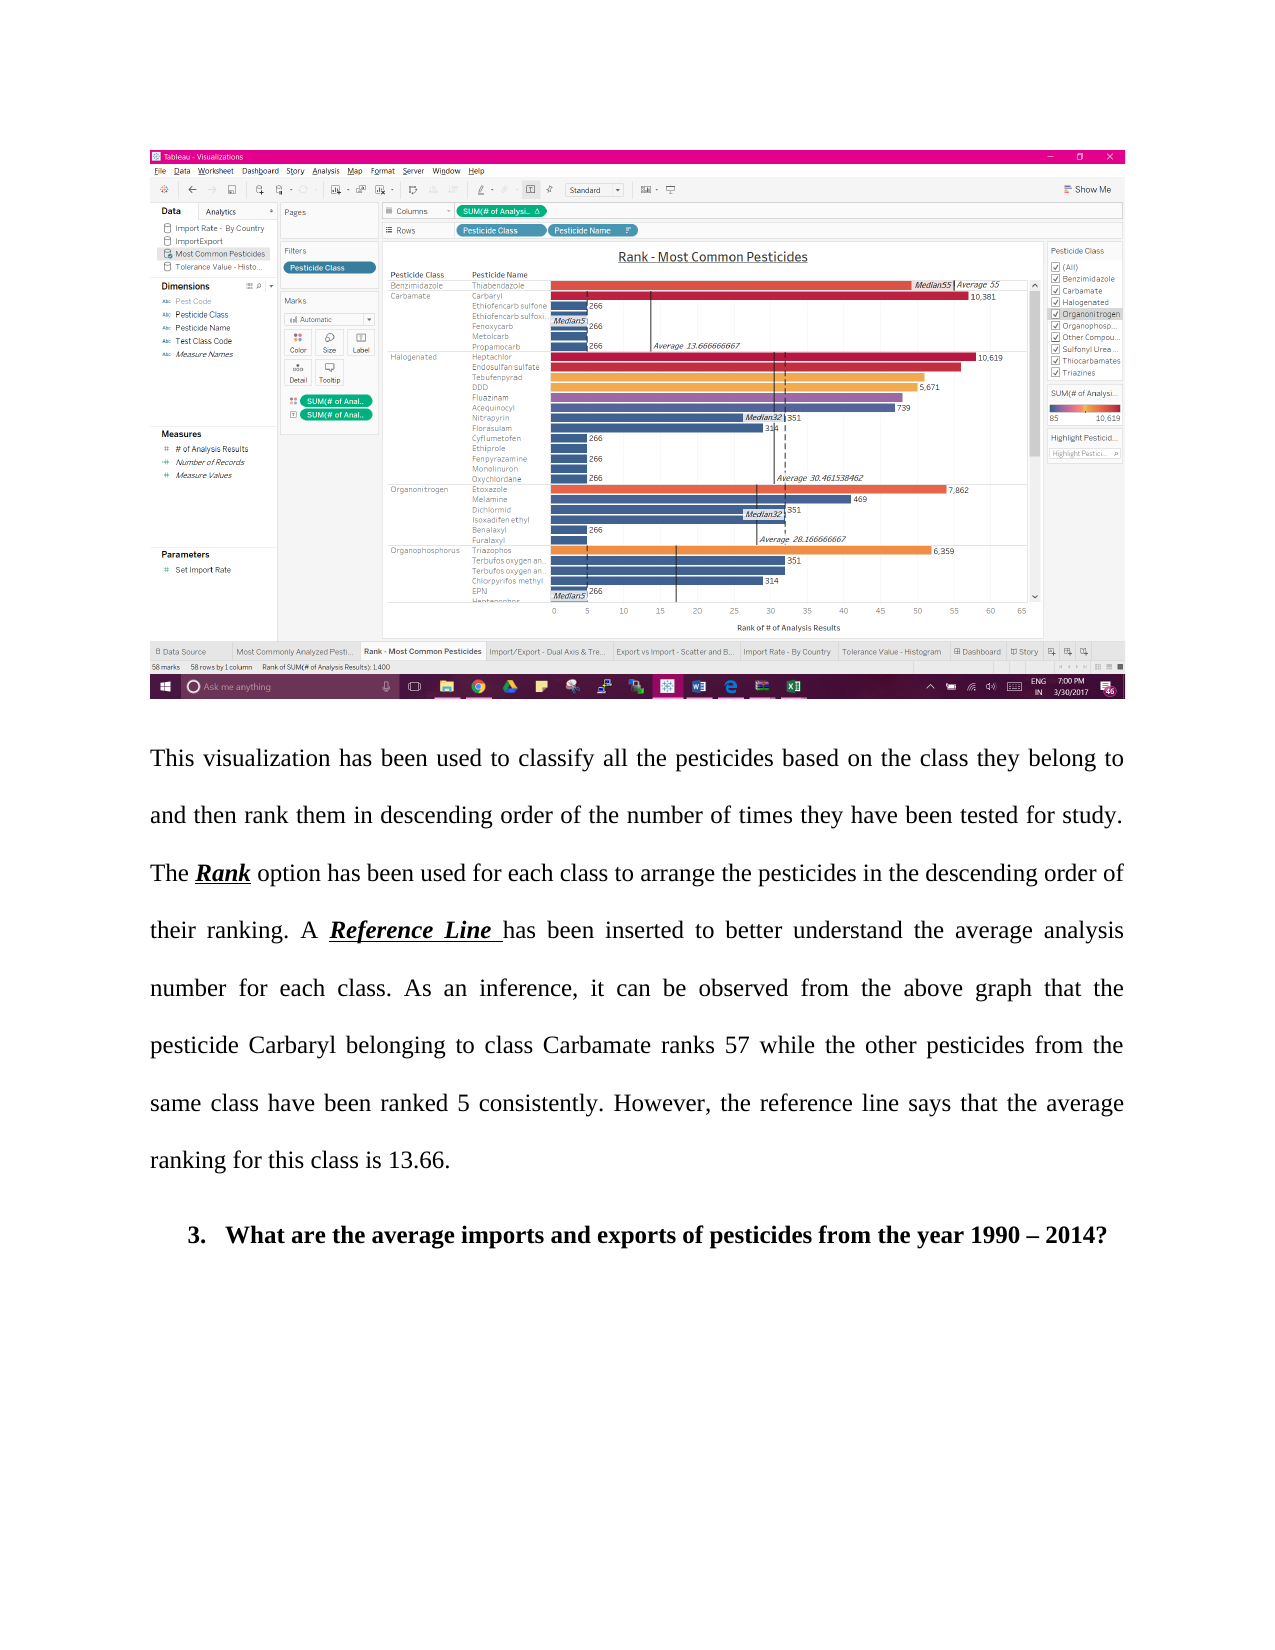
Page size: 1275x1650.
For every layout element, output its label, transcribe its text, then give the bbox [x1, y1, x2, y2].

picture [150, 150, 1125, 699]
text This visualization has been used to classify all the pesticides based on the class they belong to and then rank them in descending order of the number of times they have been tested for study. The Rank option has been used for each class to arrange the pesticides in the descending order of their ranking. A Reference Line has been inserted to better understand the average analysis number for each class. As an inference, it can be observed from the above graph that the pesticide Carbaryl belonging to class Carbamate ranks 57 while the other pesticides from the same class have been ranked 5 consistently. However, the reference line says that the average ranking for this class is 13.66. [150, 743, 1125, 1174]
list What are the average imports and exports of pesticides from the year 1990 – 2014? [187, 1220, 1125, 1248]
